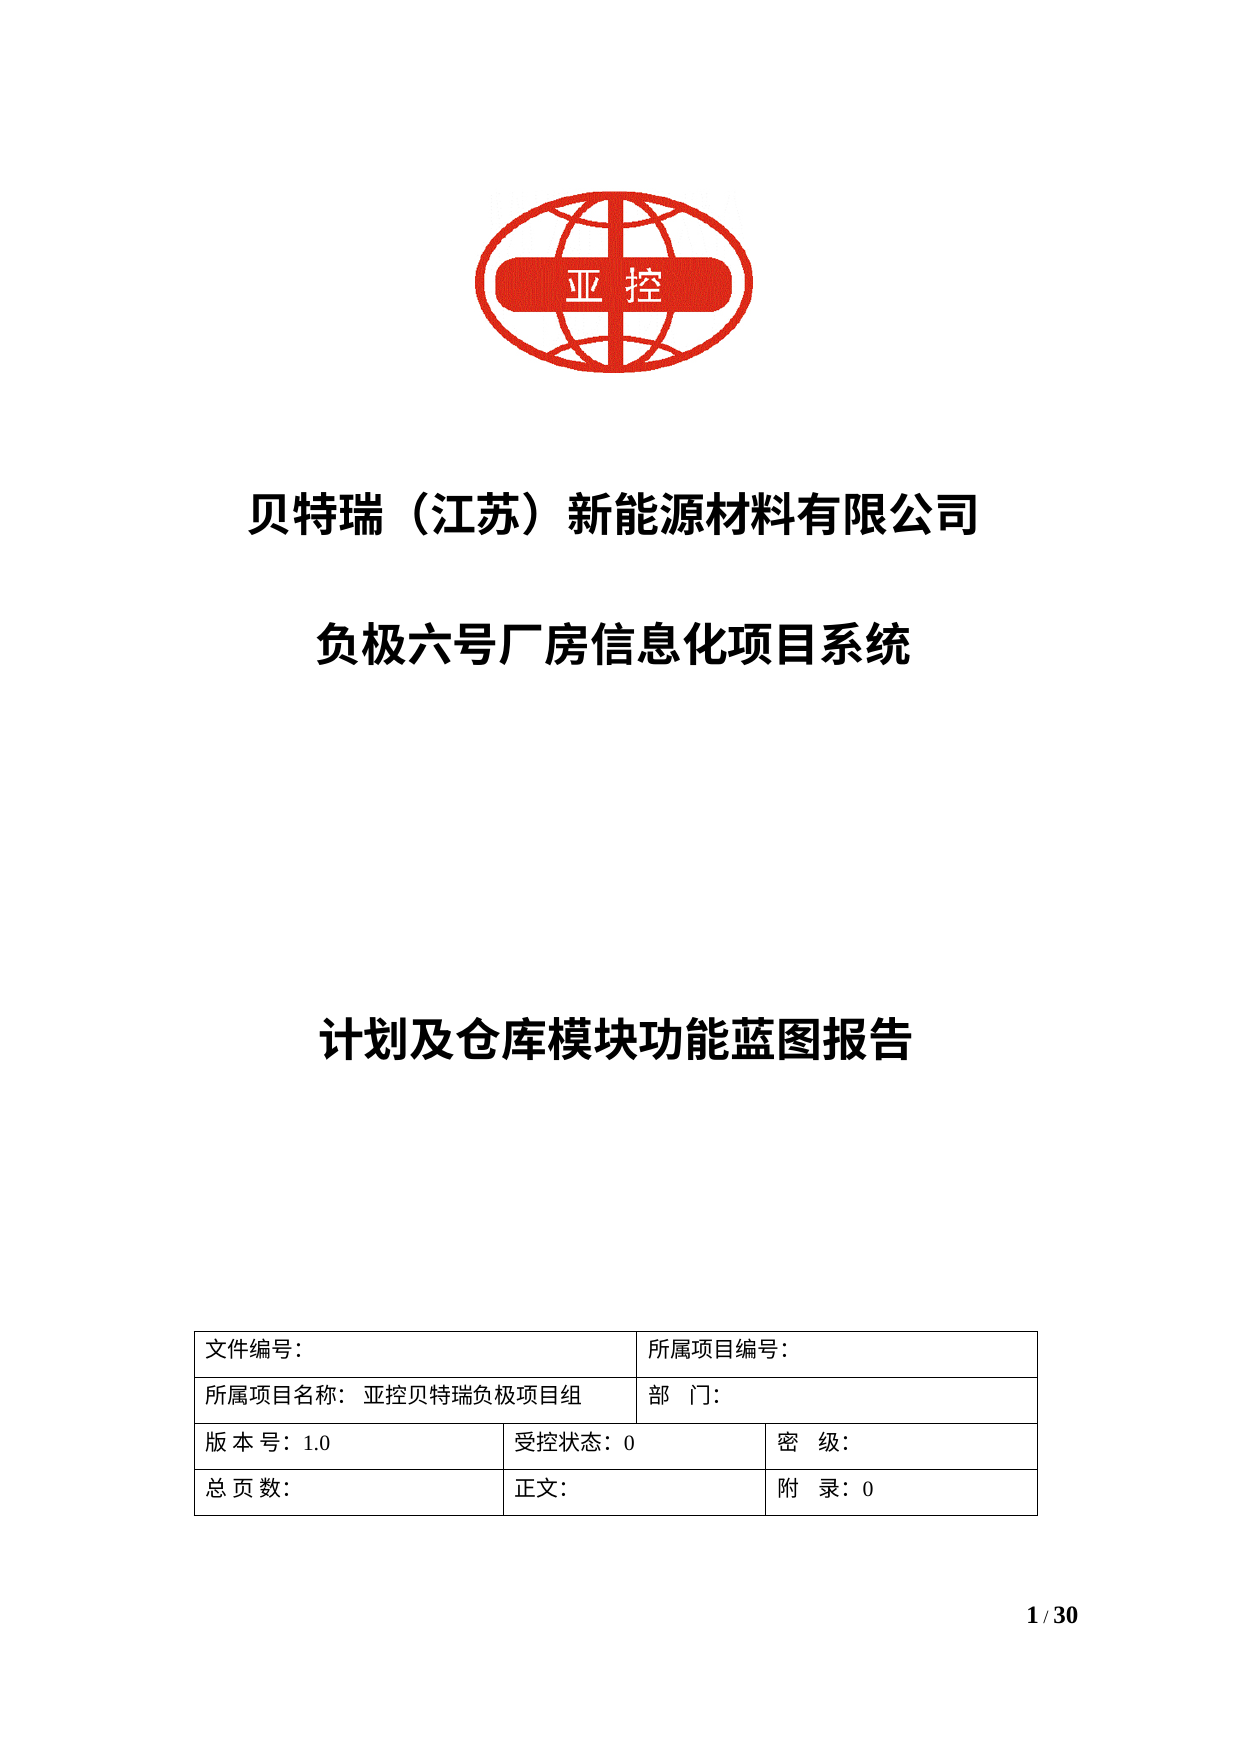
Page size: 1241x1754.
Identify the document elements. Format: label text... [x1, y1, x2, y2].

table_cell 版 本 号：1.0 [195, 1424, 503, 1469]
table_cell 正文： [504, 1470, 765, 1515]
table_cell 附 录：0 [766, 1470, 1037, 1515]
table_cell 密 级： [766, 1424, 1037, 1469]
table_cell 所属项目名称： 亚控贝特瑞负极项目组 [195, 1378, 636, 1423]
table_cell 部 门： [637, 1378, 1037, 1423]
picture [459, 186, 767, 382]
table_header 文件编号： [195, 1332, 636, 1377]
text 计划及仓库模块功能蓝图报告 [153, 988, 1078, 1086]
table_cell 总 页 数： [195, 1470, 503, 1515]
table_cell 受控状态：0 [504, 1424, 765, 1469]
text 负极六号厂房信息化项目系统 [153, 593, 1072, 691]
table_header 所属项目编号： [637, 1332, 1037, 1377]
text 贝特瑞（江苏）新能源材料有限公司 [153, 462, 1072, 560]
